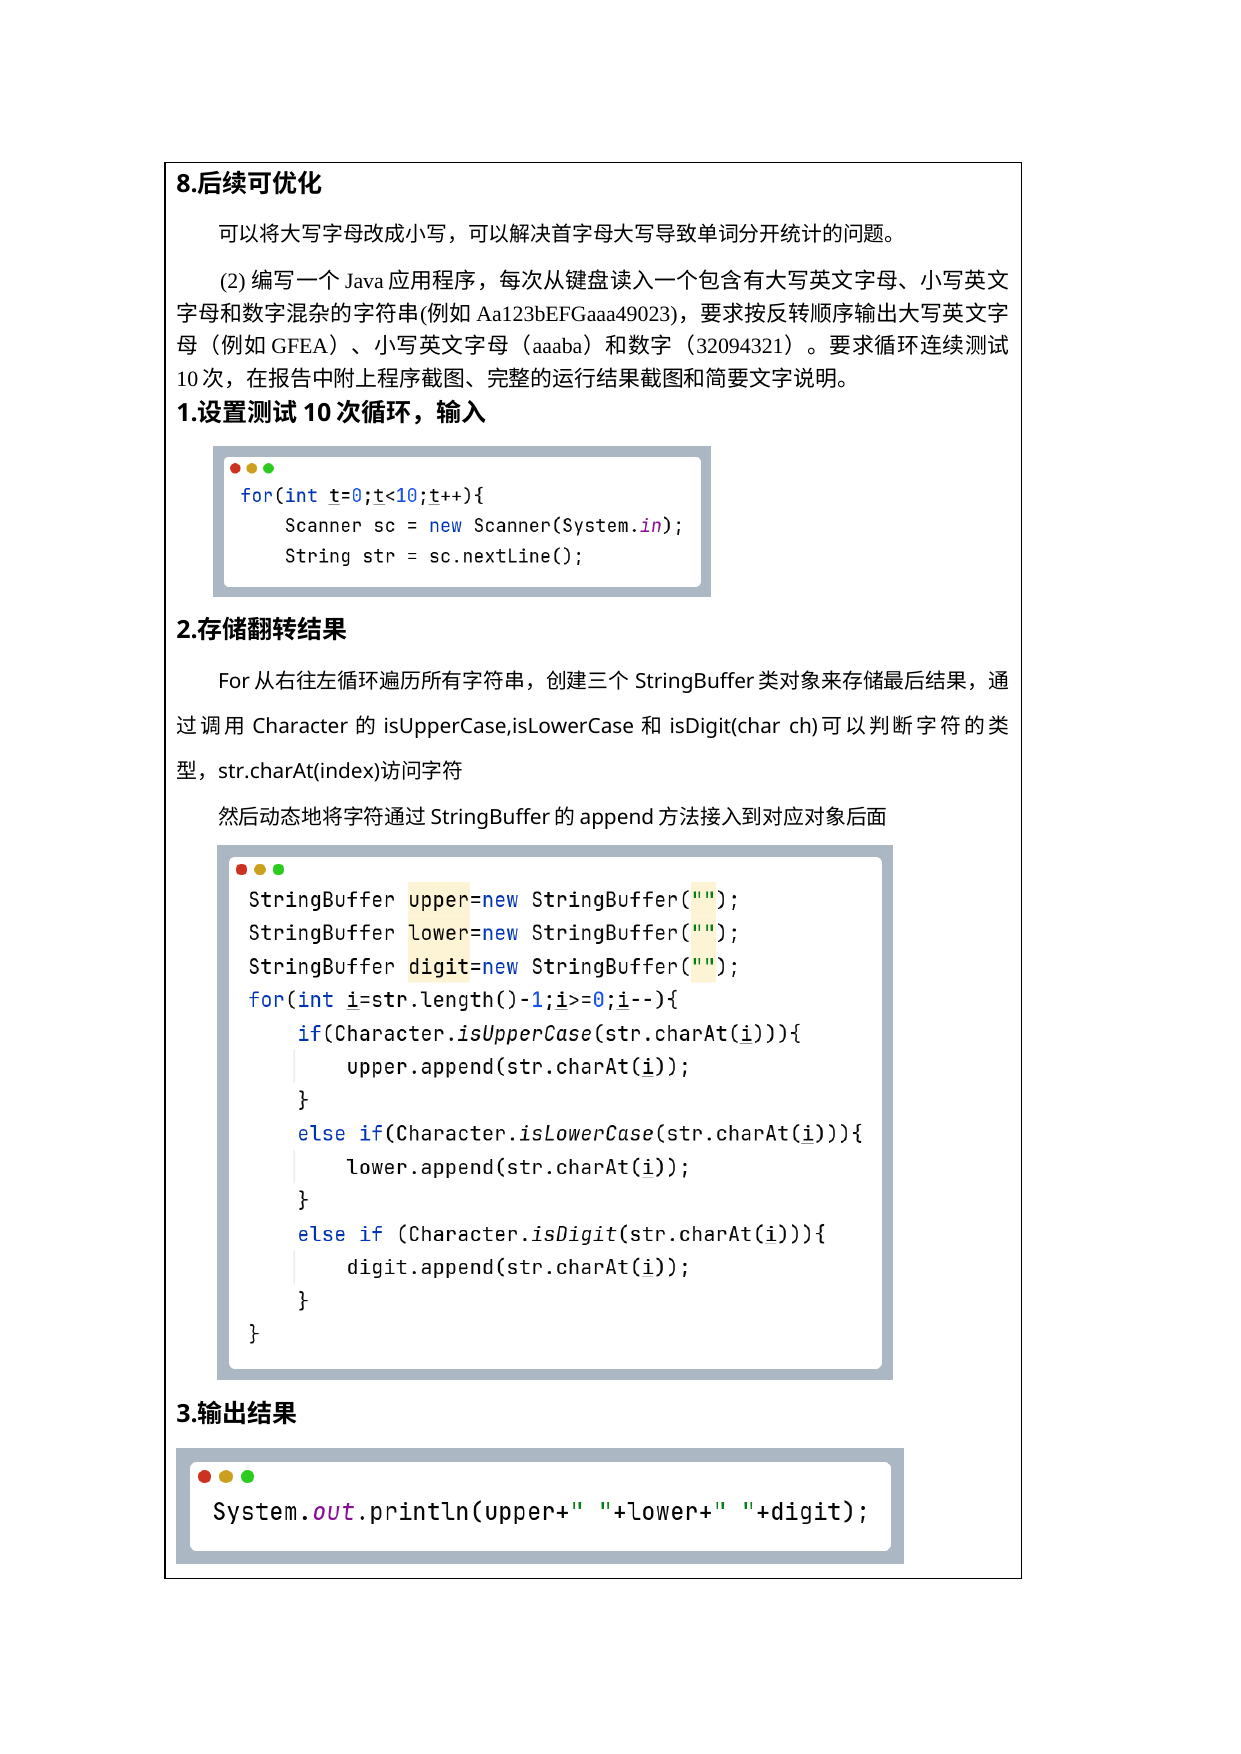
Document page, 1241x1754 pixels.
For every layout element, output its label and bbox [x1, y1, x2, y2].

picture [213, 446, 711, 597]
table_header [166, 163, 1021, 1578]
picture [176, 1448, 904, 1564]
picture [217, 845, 893, 1380]
